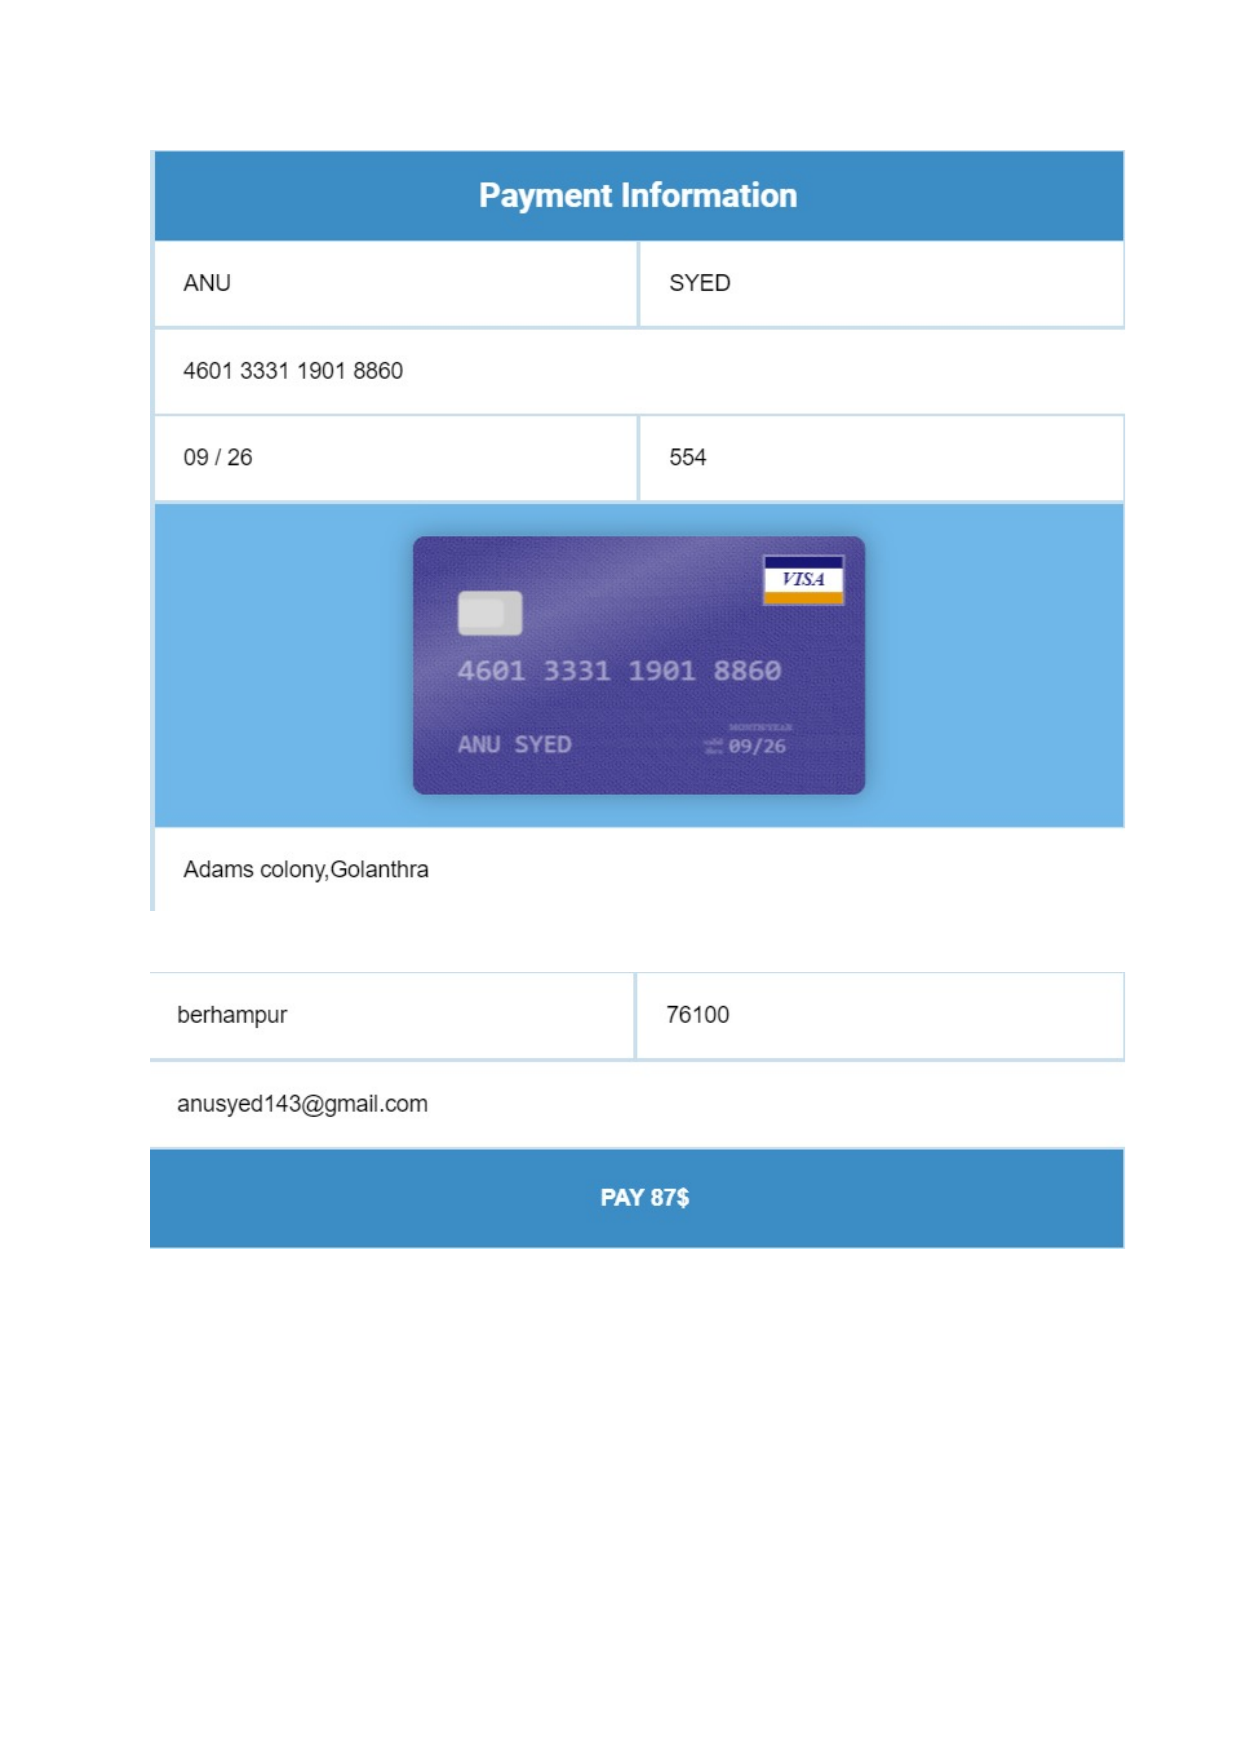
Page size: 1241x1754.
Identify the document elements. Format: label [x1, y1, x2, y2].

picture [150, 150, 1125, 911]
picture [150, 972, 1125, 1249]
